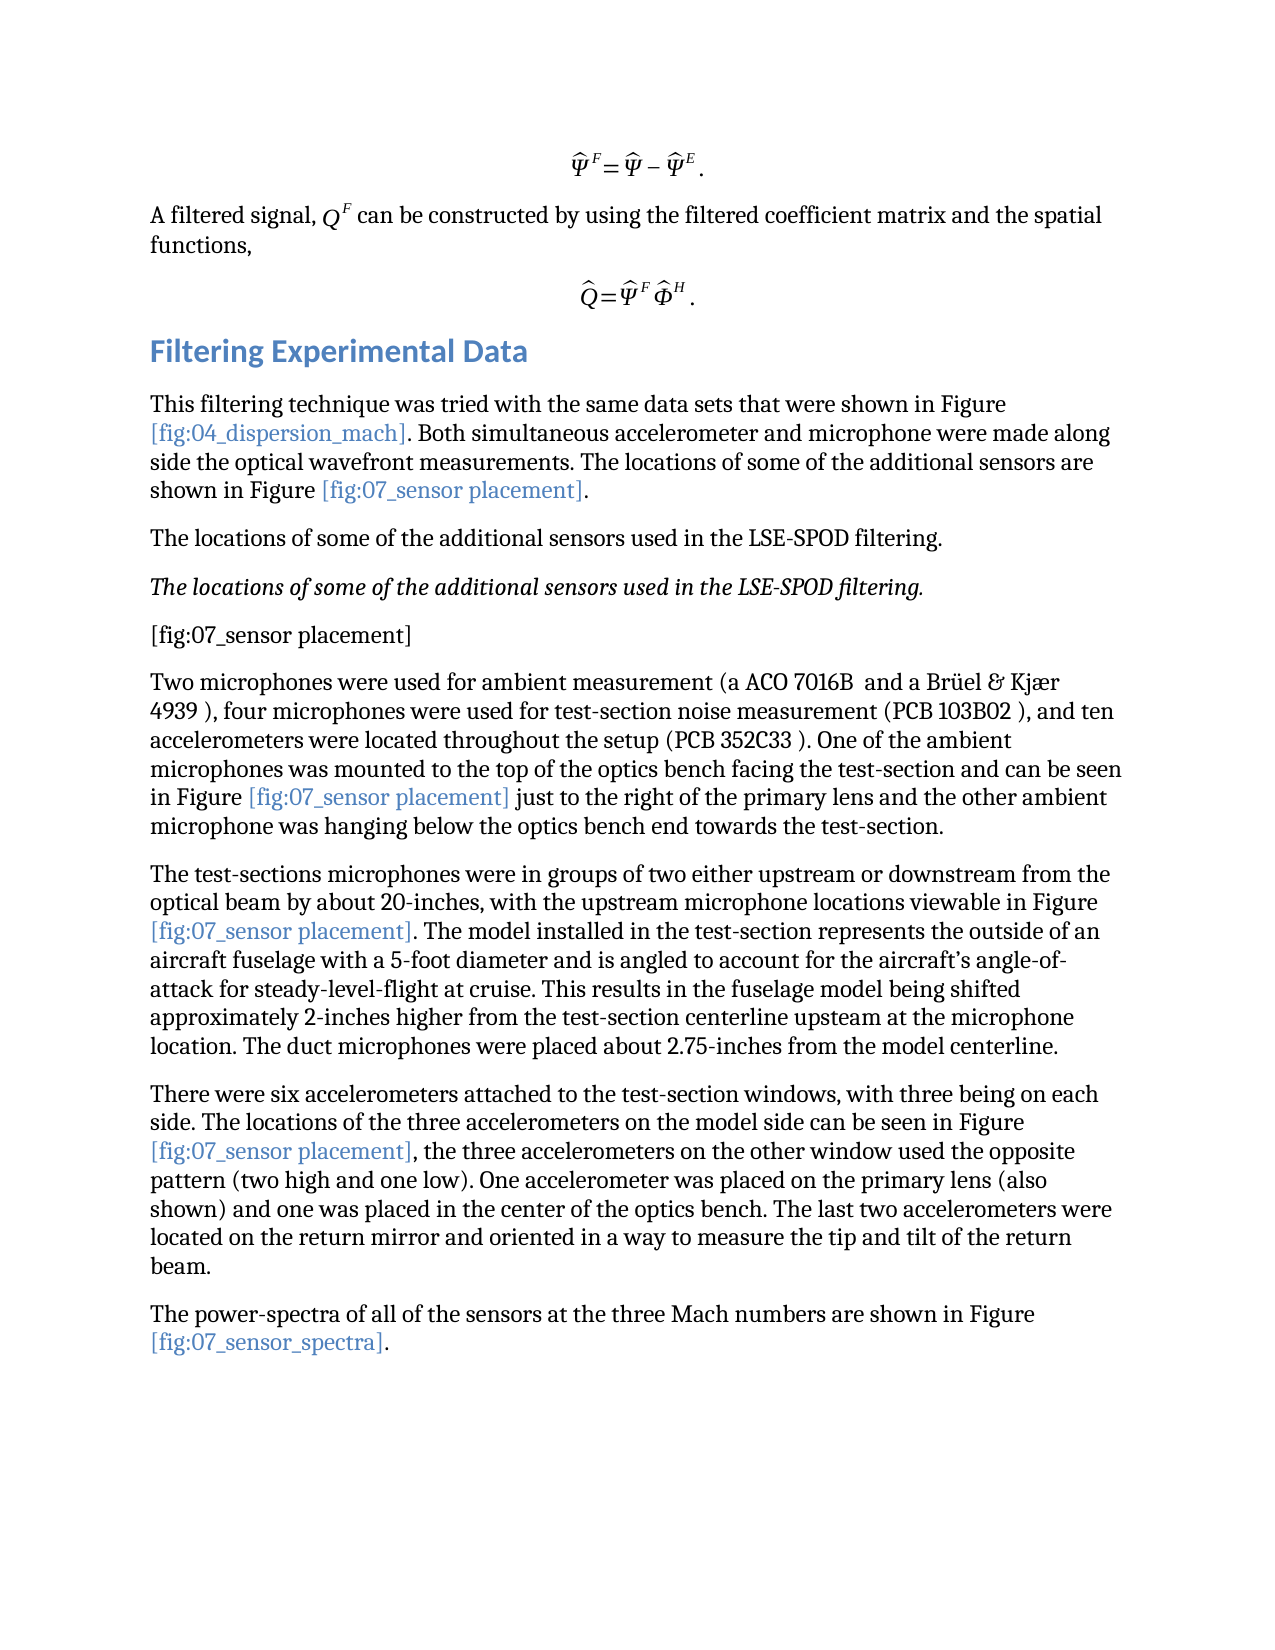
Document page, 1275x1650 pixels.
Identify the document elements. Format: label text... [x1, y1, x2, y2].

text The locations of some of the additional sensors used in the LSE-SPOD filtering. [150, 573, 1125, 602]
text This filtering technique was tried with the same data sets that were shown in Figure [fig:04_dispersion_mach]. Both simultaneous accelerometer and microphone were made along side the optical wavefront measurements. The locations of some of the additional sensors are shown in Figure [fig:07_sensor placement]. [150, 390, 1125, 505]
text The power-spectra of all of the sensors at the three Mach numbers are shown in Figure [fig:07_sensor_spectra]. [150, 1299, 1125, 1357]
text The test-sections microphones were in groups of two either upstream or downstream from the optical beam by about 20-inches, with the upstream microphone locations viewable in Figure [fig:07_sensor placement]. The model installed in the test-section represents the outside of an aircraft fuselage with a 5-foot diameter and is angled to account for the aircraft’s angle-of-attack for steady-level-flight at cruise. This results in the fuselage model being shifted approximately 2-inches higher from the test-section centerline upsteam at the microphone location. The duct microphones were placed about 2.75-inches from the model centerline. [150, 859, 1125, 1061]
text The locations of some of the additional sensors used in the LSE-SPOD filtering. [150, 524, 1125, 552]
text There were six accelerometers attached to the test-section windows, with three being on each side. The locations of the three accelerometers on the model side can be seen in Figure [fig:07_sensor placement], the three accelerometers on the other window used the opposite pattern (two high and one low). One accelerometer was placed on the primary lens (also shown) and one was placed in the center of the optics bench. The last two accelerometers were located on the return mirror and oriented in a way to measure the tip and tilt of the return beam. [150, 1079, 1125, 1281]
text A filtered signal, can be constructed by using the filtered coefficient matrix and the spatial functions, [150, 200, 1125, 260]
subtitle Filtering Experimental Data [150, 331, 1125, 371]
text Two microphones were used for ambient measurement (a ACO 7016B and a Brüel & Kjær 4939 ), four microphones were used for test-section noise measurement (PCB 103B02 ), and ten accelerometers were located throughout the setup (PCB 352C33 ). One of the ambient microphones was mounted to the top of the optics bench facing the test-section and can be seen in Figure [fig:07_sensor placement] just to the right of the primary lens and the other ambient microphone was hanging below the optics bench end towards the test-section. [150, 668, 1125, 841]
text [fig:07_sensor placement] [150, 621, 1125, 649]
